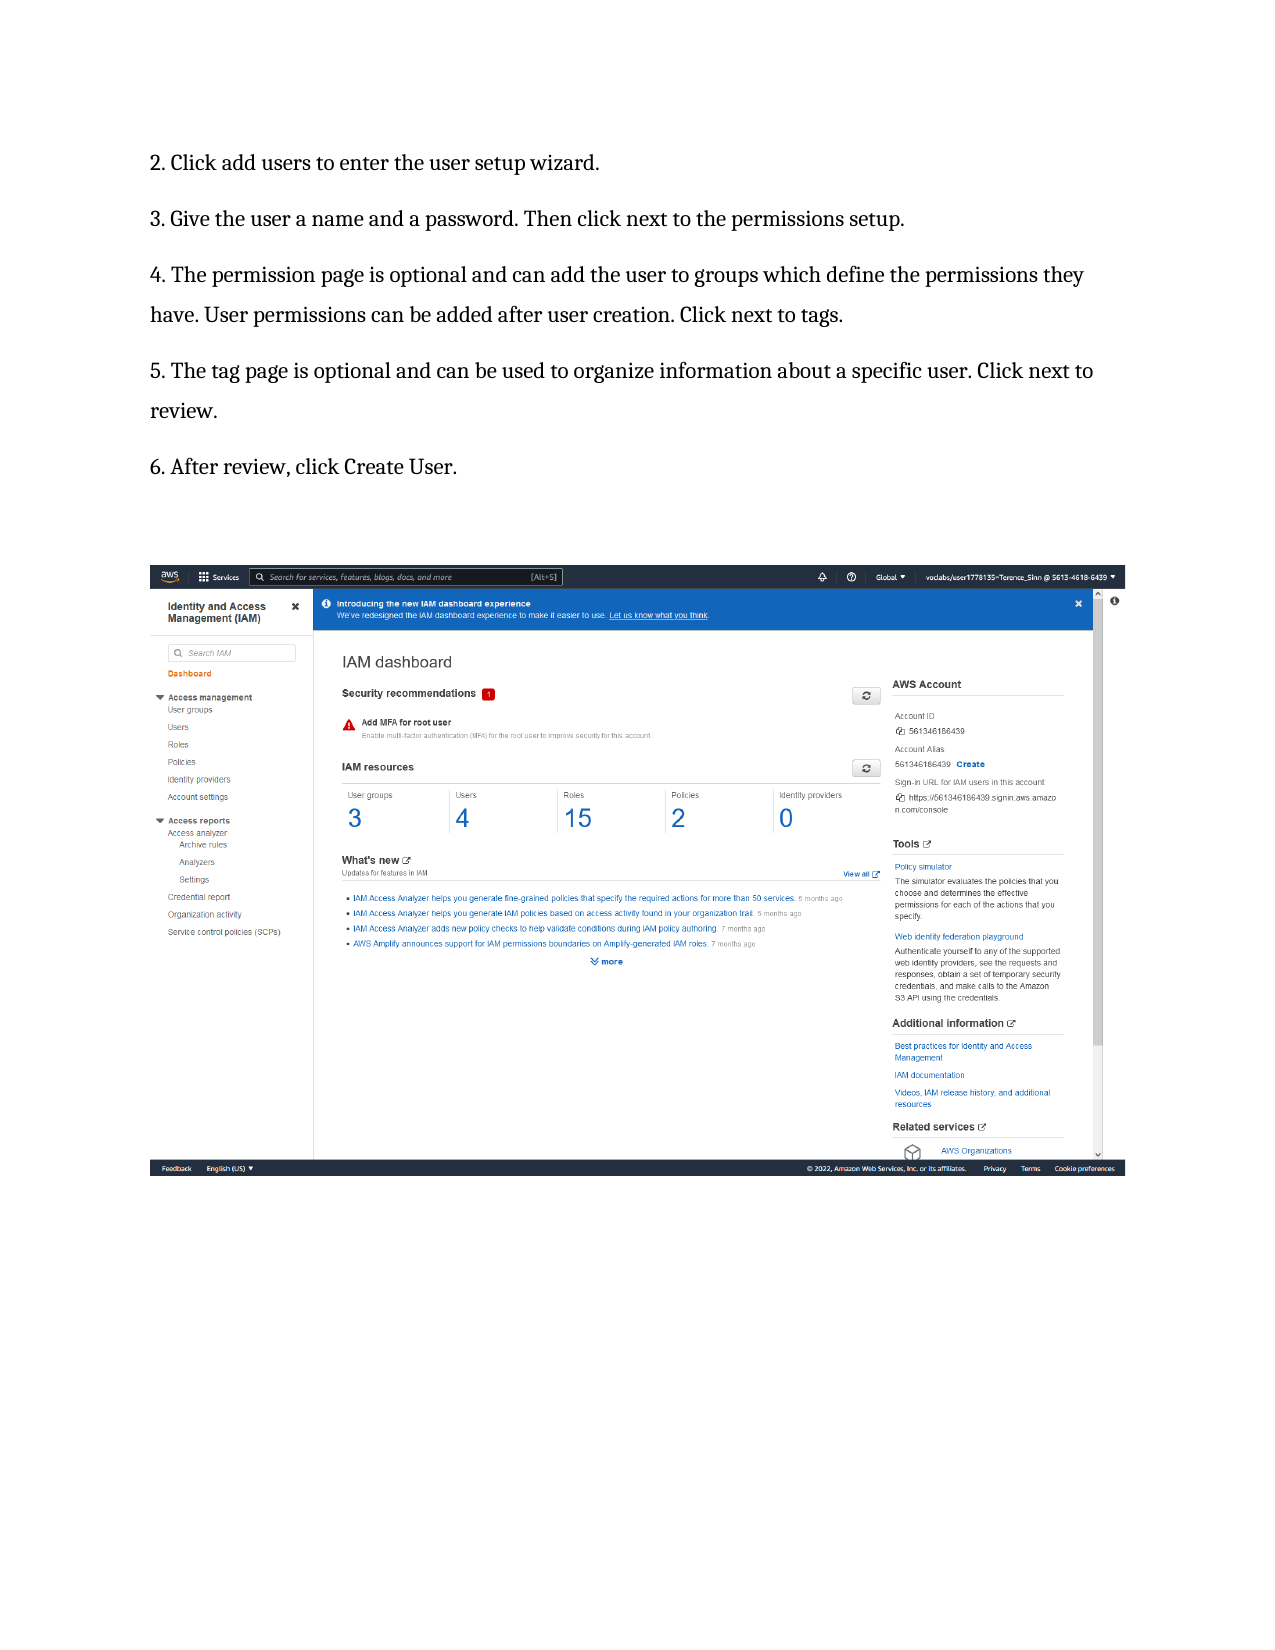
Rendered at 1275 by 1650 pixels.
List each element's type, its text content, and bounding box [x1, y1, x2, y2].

text 6. After review, click Create User. [150, 453, 1125, 480]
text 4. The permission page is optional and can add the user to groups which define the permissions they have. User permissions can be added after user creation. Click next to tags. [150, 262, 1125, 328]
picture [150, 565, 1125, 1176]
text 3. Give the user a name and a password. Then click next to the permissions setup. [150, 206, 1125, 232]
text 2. Click add users to enter the user setup wizard. [150, 150, 1125, 176]
text 5. The tag page is optional and can be used to organize information about a specific user. Click next to review. [150, 358, 1125, 424]
